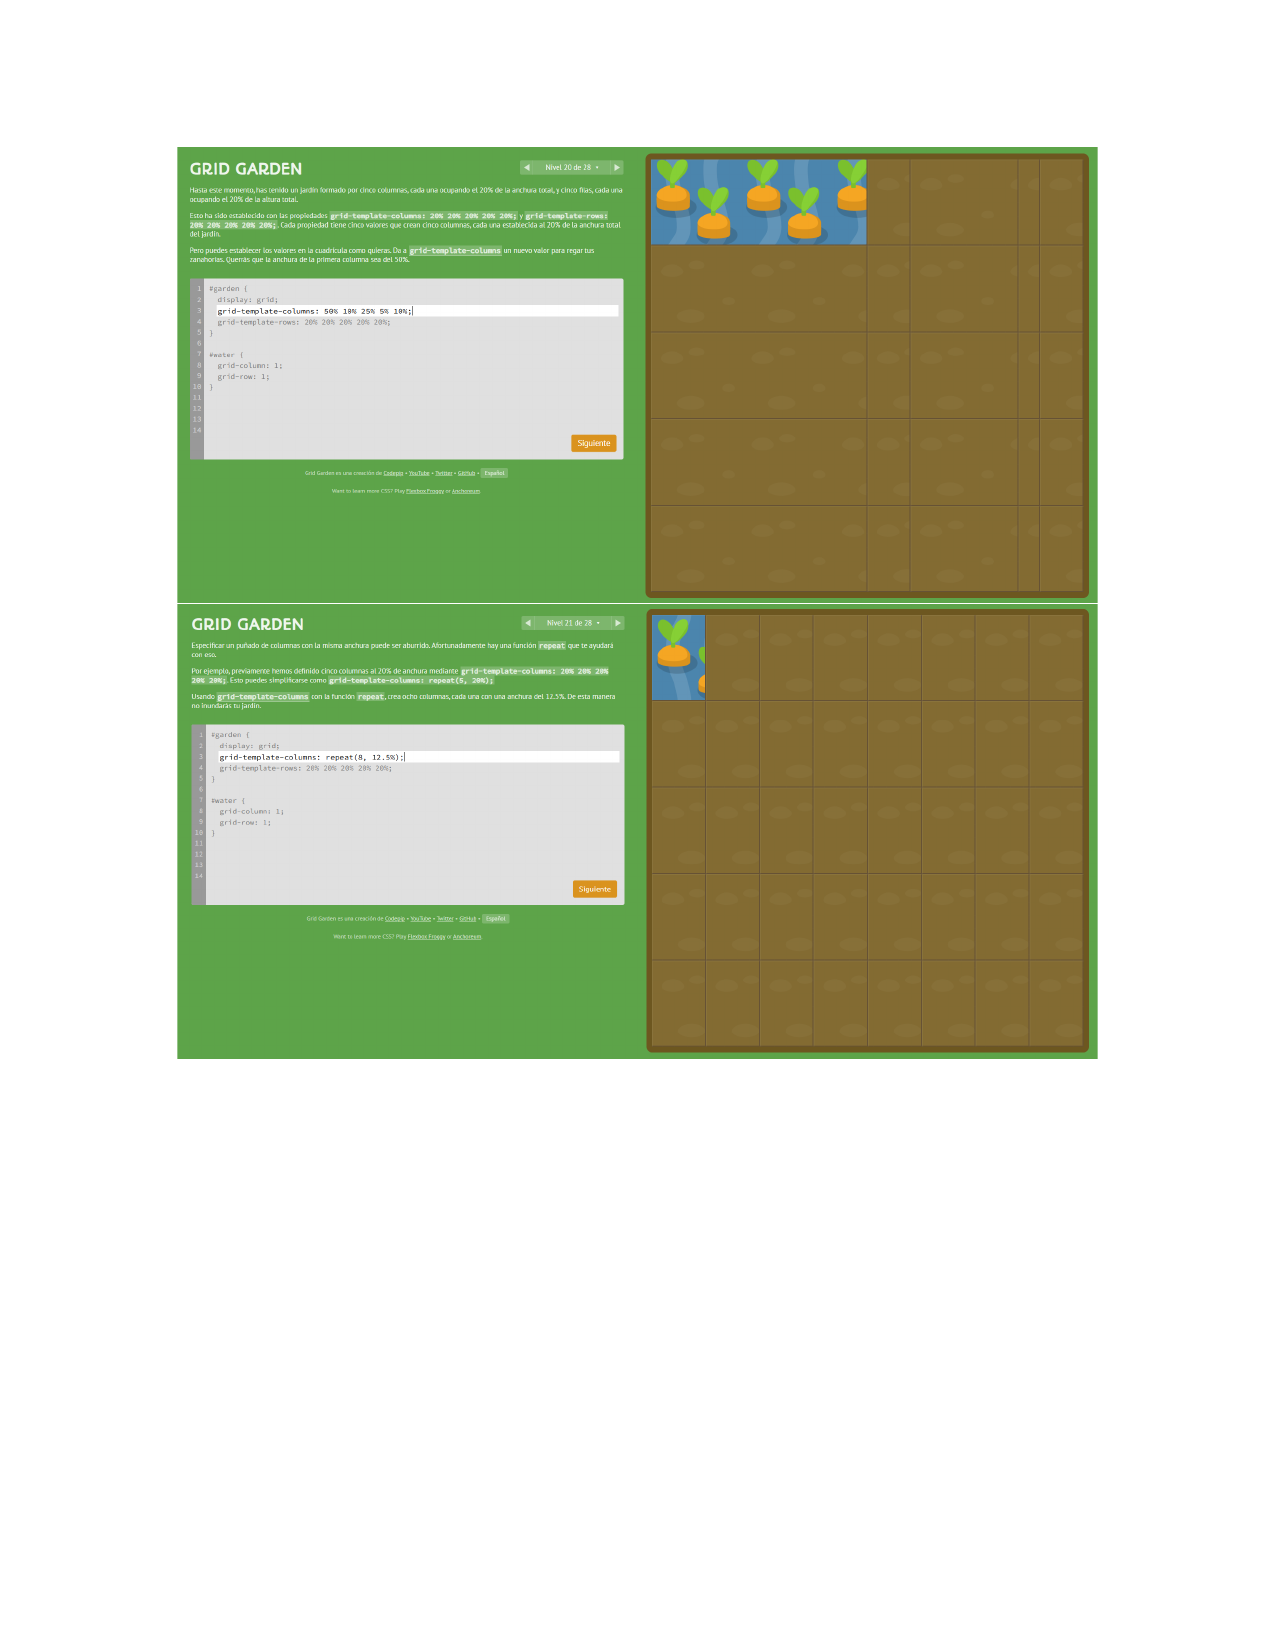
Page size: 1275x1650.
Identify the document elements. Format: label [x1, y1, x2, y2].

picture [177, 604, 1098, 1059]
picture [177, 147, 1098, 603]
